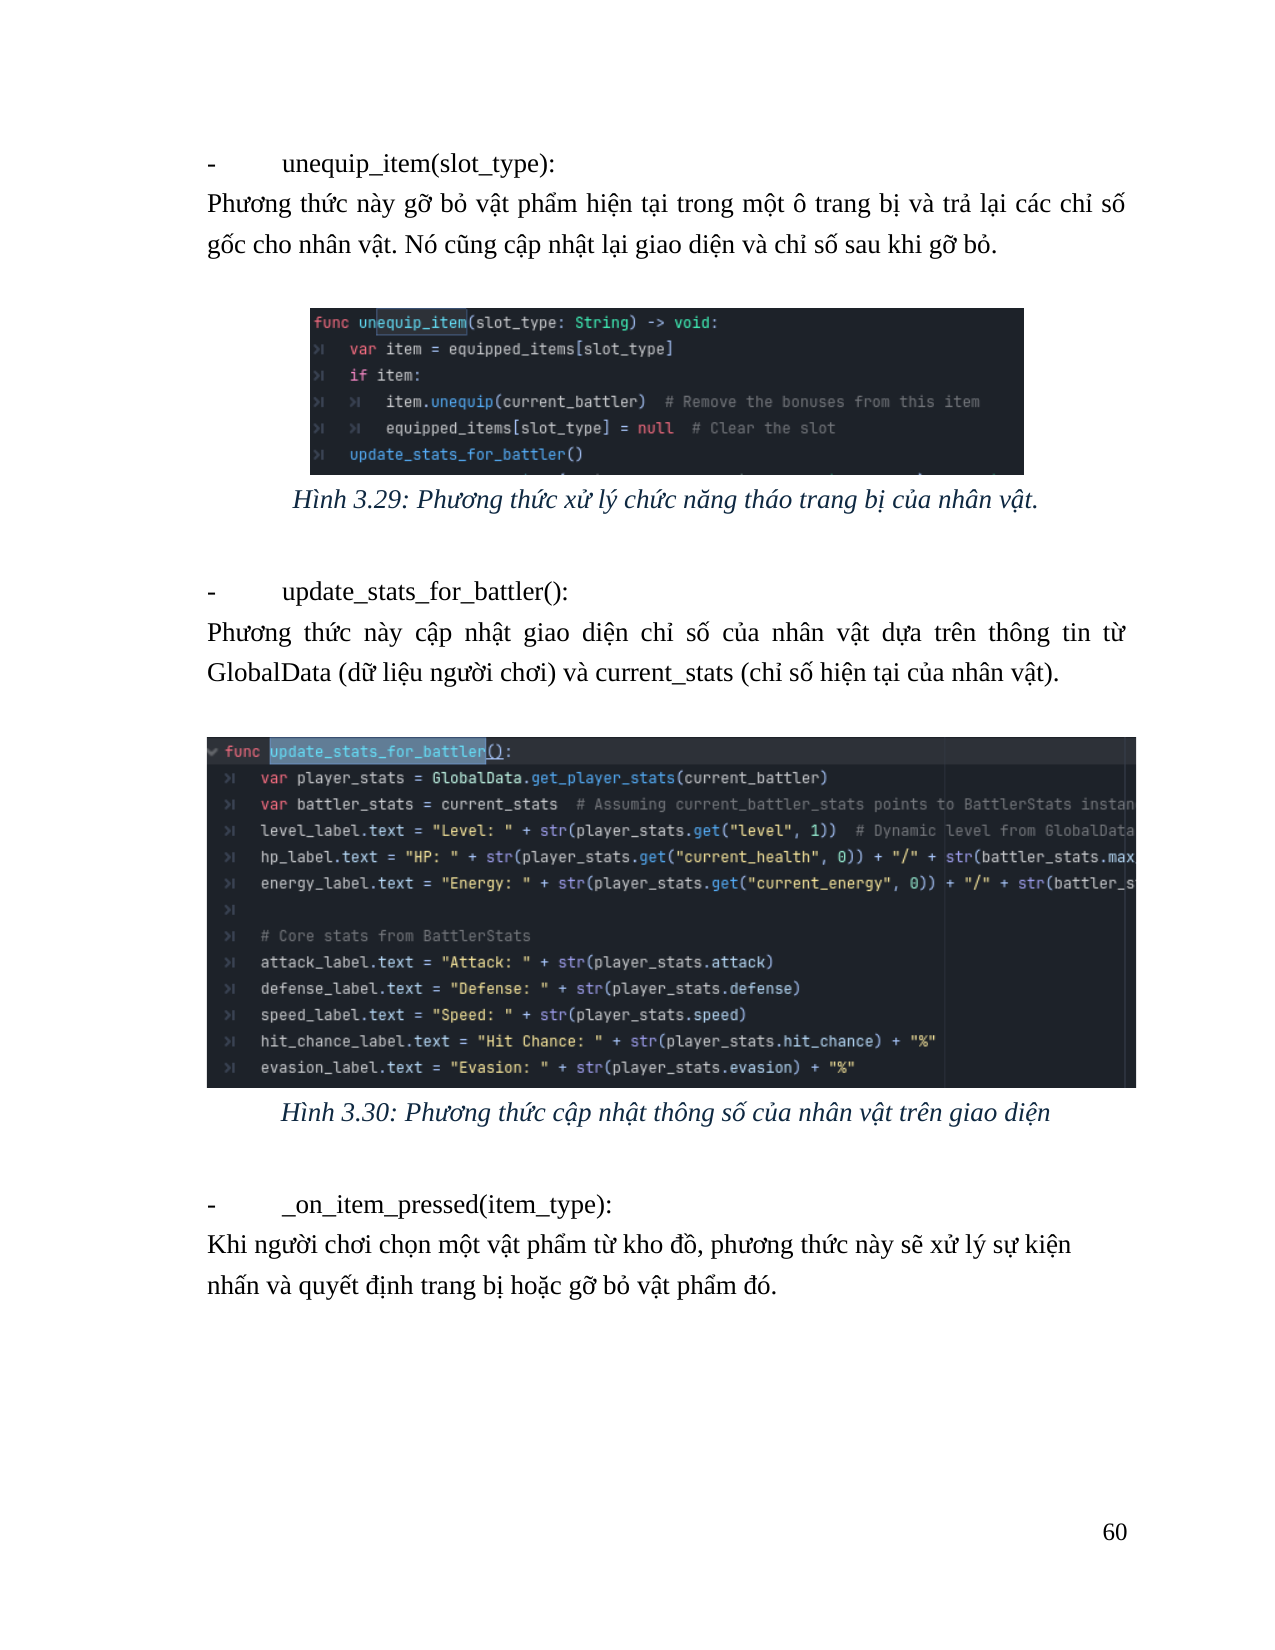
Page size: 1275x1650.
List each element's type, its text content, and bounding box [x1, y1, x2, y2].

picture [310, 308, 1024, 475]
text - update_stats_for_battler(): [207, 576, 1127, 607]
text - _on_item_pressed(item_type): [207, 1188, 1127, 1219]
text Khi người chơi chọn một vật phẩm từ kho đồ, phương thức này sẽ xử lý sự kiện nhấn và quyết định trang bị hoặc gỡ bỏ vật phẩm đó. [207, 1228, 1127, 1300]
text Phương thức này cập nhật giao diện chỉ số của nhân vật dựa trên thông tin từ GlobalData (dữ liệu người chơi) và current_stats (chỉ số hiện tại của nhân vật). [207, 616, 1127, 687]
text - unequip_item(slot_type): [207, 147, 1127, 178]
text Hình 3.29: Phương thức xử lý chức năng tháo trang bị của nhân vật. [207, 483, 1127, 514]
picture [206, 737, 1137, 1088]
text Hình 3.30: Phương thức cập nhật thông số của nhân vật trên giao diện [207, 1096, 1127, 1127]
text Phương thức này gỡ bỏ vật phẩm hiện tại trong một ô trang bị và trả lại các chỉ số gốc cho nhân vật. Nó cũng cập nhật lại giao diện và chỉ số sau khi gỡ bỏ. [207, 187, 1127, 259]
